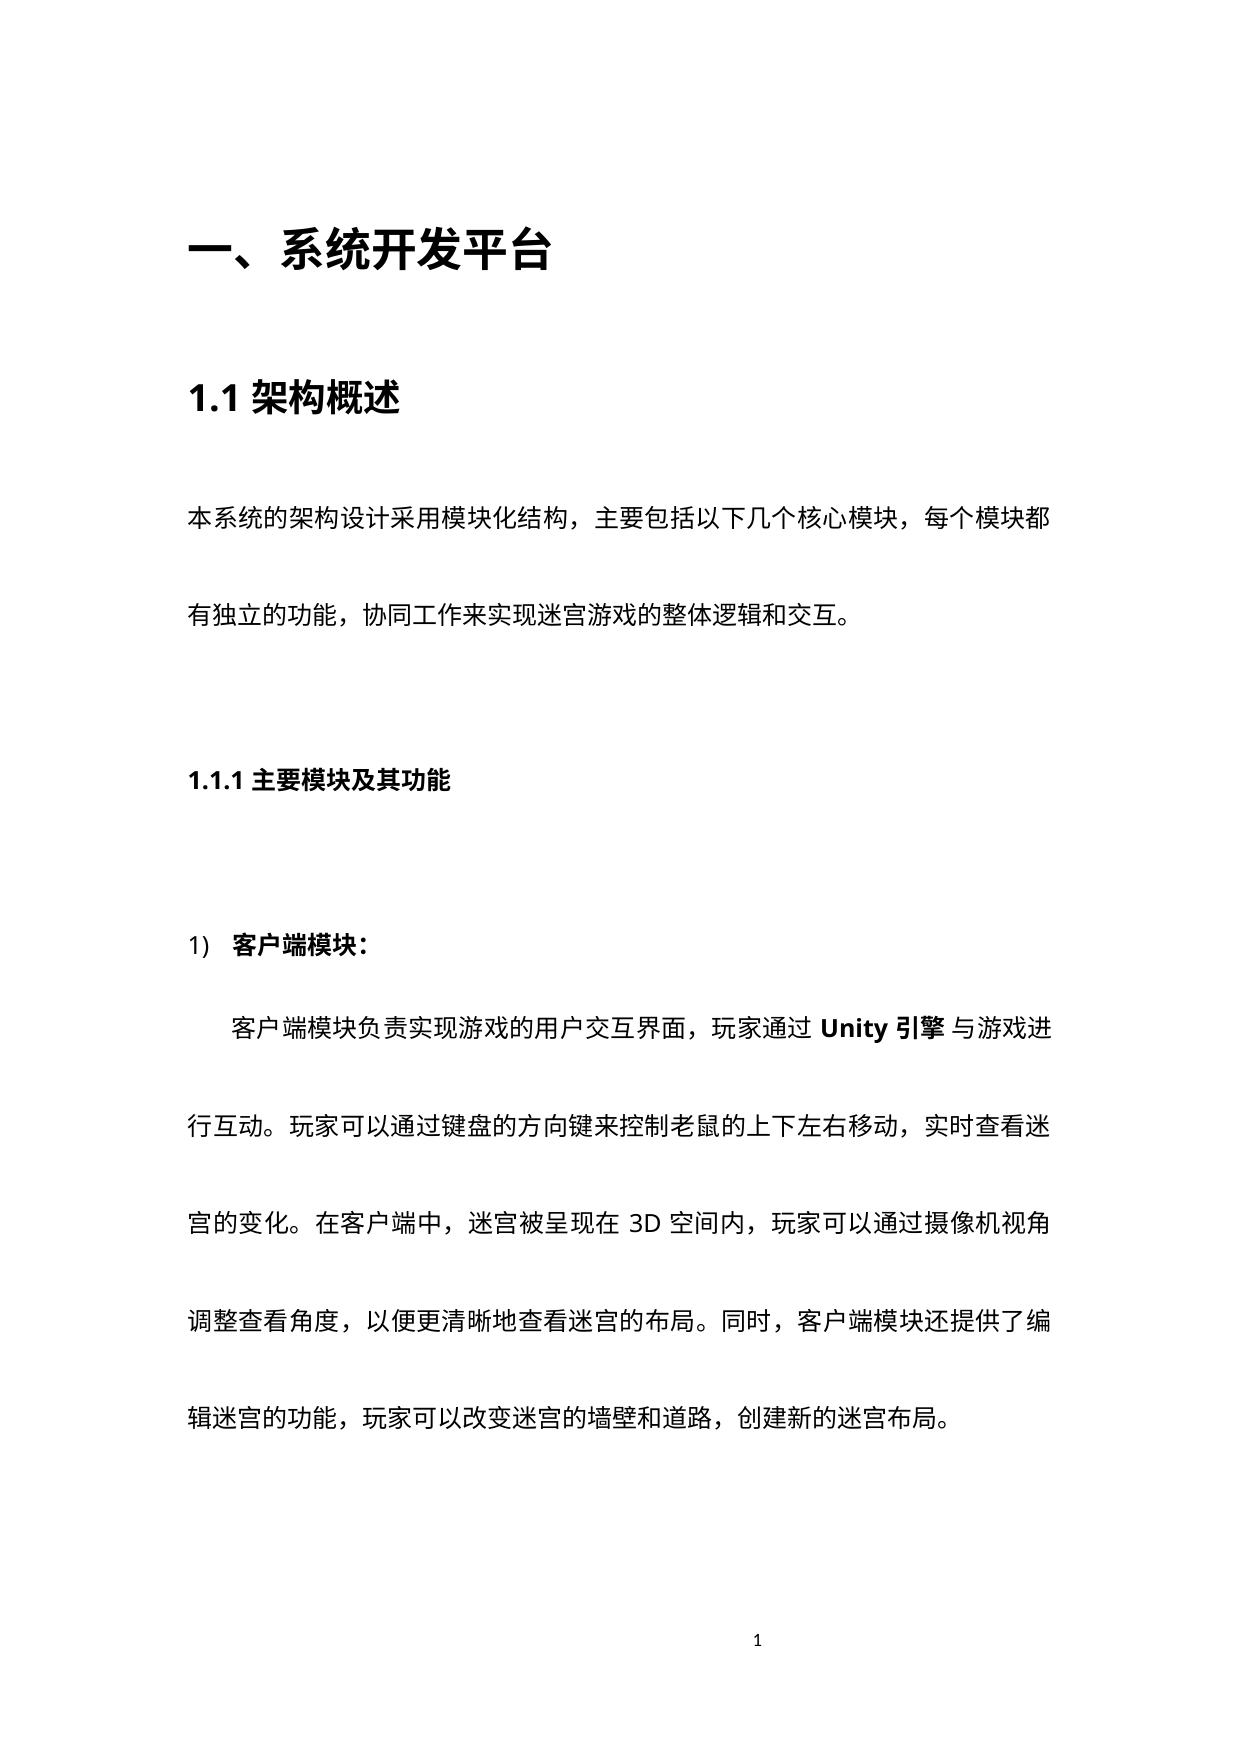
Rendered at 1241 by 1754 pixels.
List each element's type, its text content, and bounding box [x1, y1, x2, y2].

subtitle 一、系统开发平台 [187, 197, 1053, 295]
text 本系统的架构设计采用模块化结构，主要包括以下几个核心模块，每个模块都有独立的功能，协同工作来实现迷宫游戏的整体逻辑和交互。 [187, 484, 1053, 646]
subtitle 1.1 架构概述 [187, 362, 1053, 427]
list 客户端模块： [187, 911, 1053, 976]
text 1.1.1 主要模块及其功能 [187, 746, 1053, 811]
text 客户端模块负责实现游戏的用户交互界面，玩家通过 Unity 引擎 与游戏进行互动。玩家可以通过键盘的方向键来控制老鼠的上下左右移动，实时查看迷宫的变化。在客户端中，迷宫被呈现在 3D 空间内，玩家可以通过摄像机视角调整查看角度，以便更清晰地查看迷宫的布局。同时，客户端模块还提供了编辑迷宫的功能，玩家可以改变迷宫的墙壁和道路，创建新的迷宫布局。 [187, 994, 1053, 1449]
